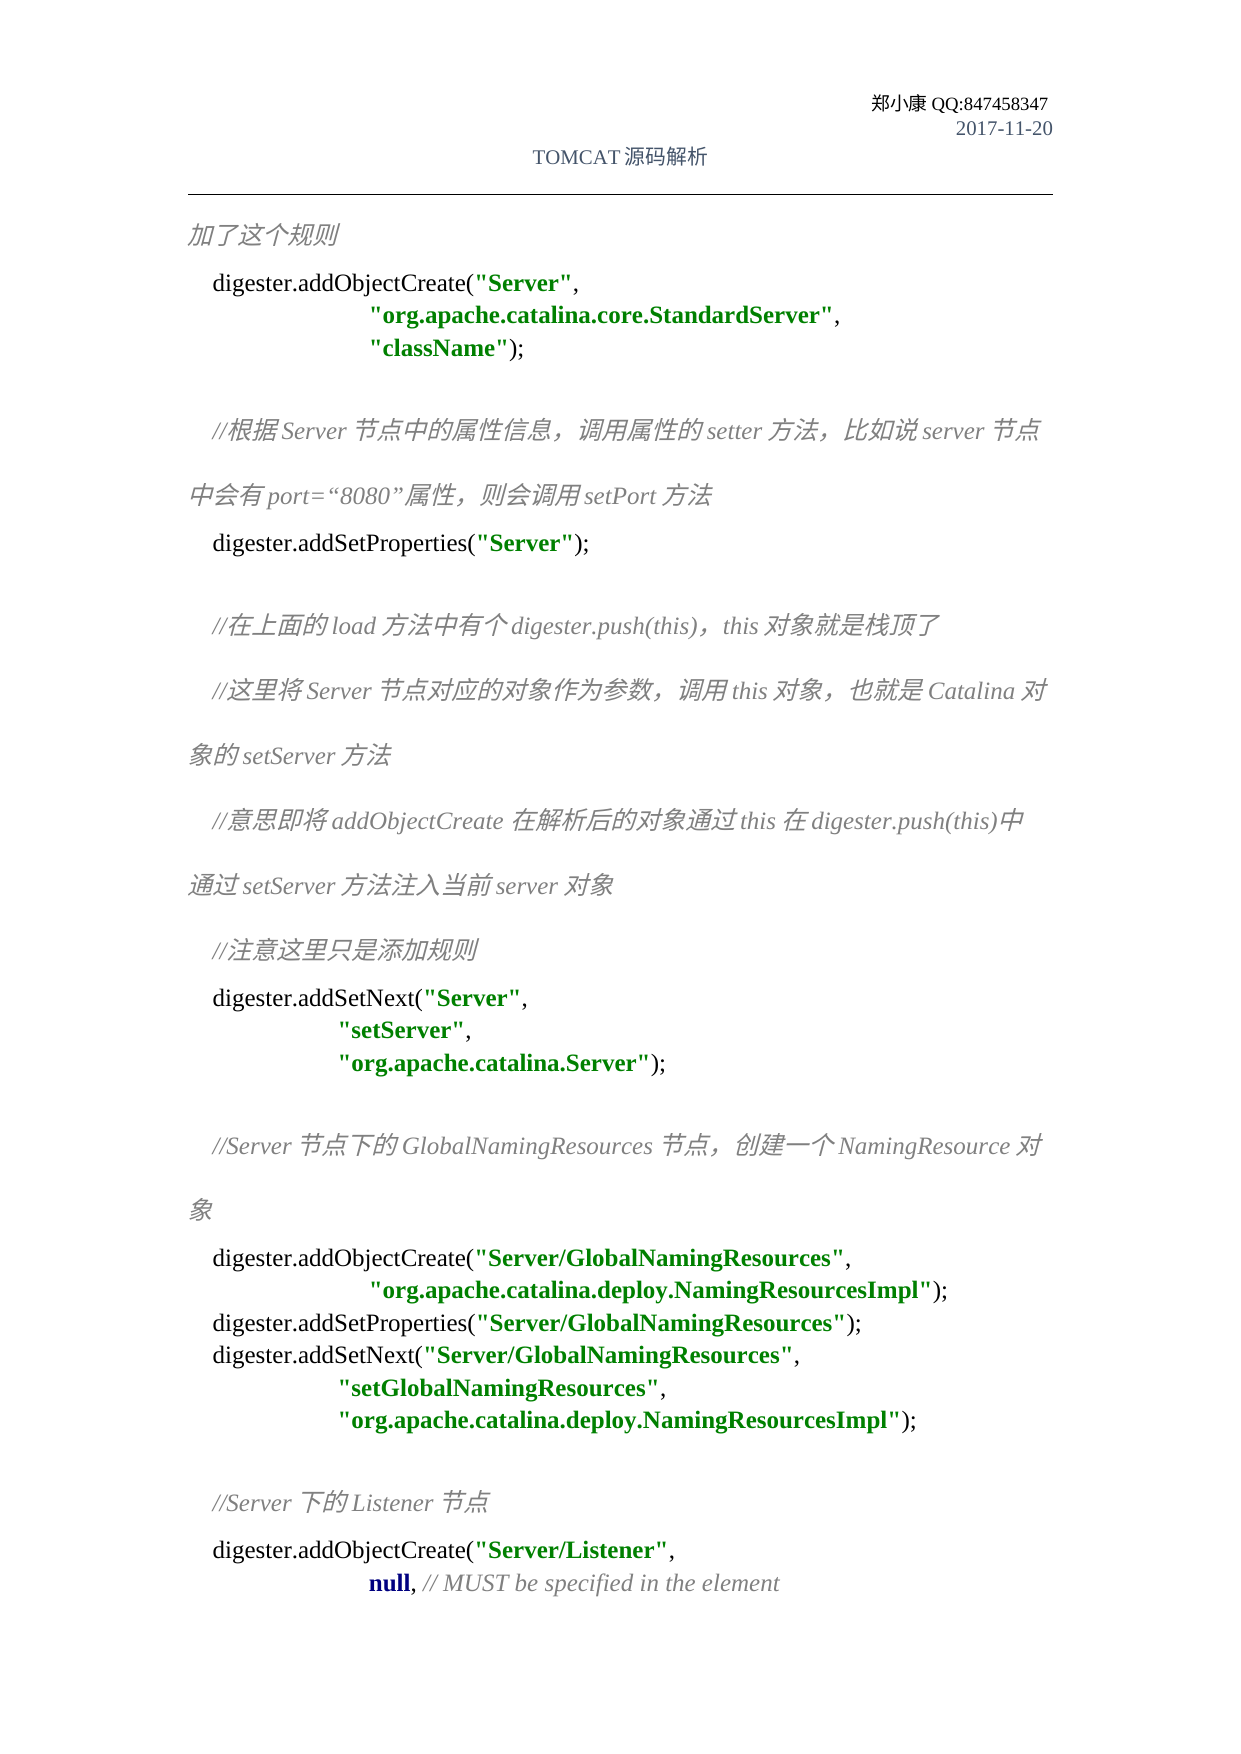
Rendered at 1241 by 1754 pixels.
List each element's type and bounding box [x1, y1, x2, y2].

text [187, 201, 1053, 1598]
